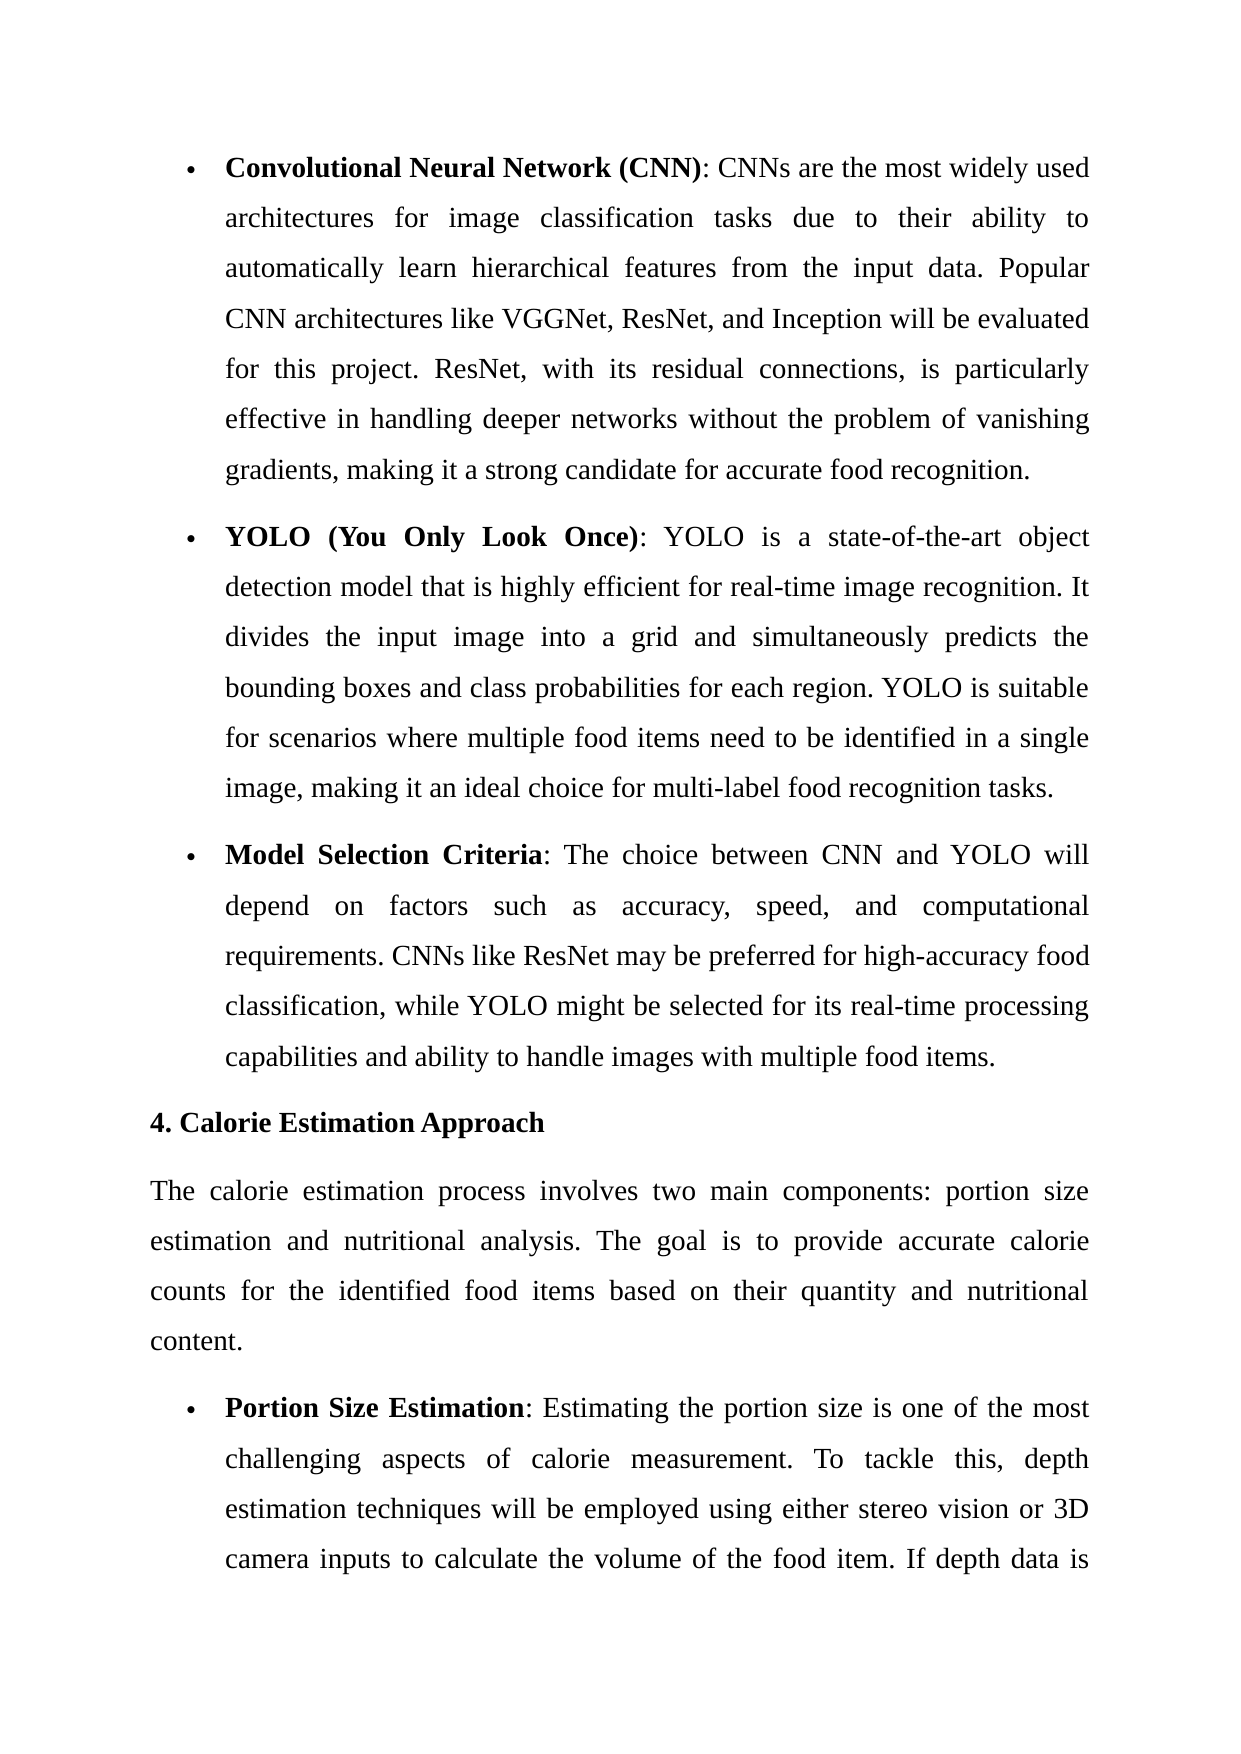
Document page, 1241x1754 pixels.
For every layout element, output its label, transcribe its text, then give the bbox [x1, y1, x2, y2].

text The calorie estimation process involves two main components: portion size estimation and nutritional analysis. The goal is to provide accurate calorie counts for the identified food items based on their quantity and nutritional content. [150, 1173, 1090, 1357]
list Convolutional Neural Network (CNN): CNNs are the most widely used architectures for image classification tasks due to their ability to automatically learn hierarchical features from the input data. Popular CNN architectures like VGGNet, ResNet, and Inception will be evaluated for this project. ResNet, with its residual connections, is particularly effective in handling deeper networks without the problem of vanishing gradients, making it a strong candidate for accurate food recognition. [187, 150, 1090, 485]
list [187, 1391, 1090, 1575]
text 4. Calorie Estimation Approach [150, 1106, 1090, 1139]
list YOLO (You Only Look Once): YOLO is a state-of-the-art object detection model that is highly efficient for real-time image recognition. It divides the input image into a grid and simultaneously predicts the bounding boxes and class probabilities for each region. YOLO is suitable for scenarios where multiple food items need to be identified in a single image, making it an ideal choice for multi-label food recognition tasks. [187, 519, 1090, 804]
list Model Selection Criteria: The choice between CNN and YOLO will depend on factors such as accuracy, speed, and computational requirements. CNNs like ResNet may be preferred for high-accuracy food classification, while YOLO might be selected for its real-time processing capabilities and ability to handle images with multiple food items. [187, 837, 1090, 1072]
